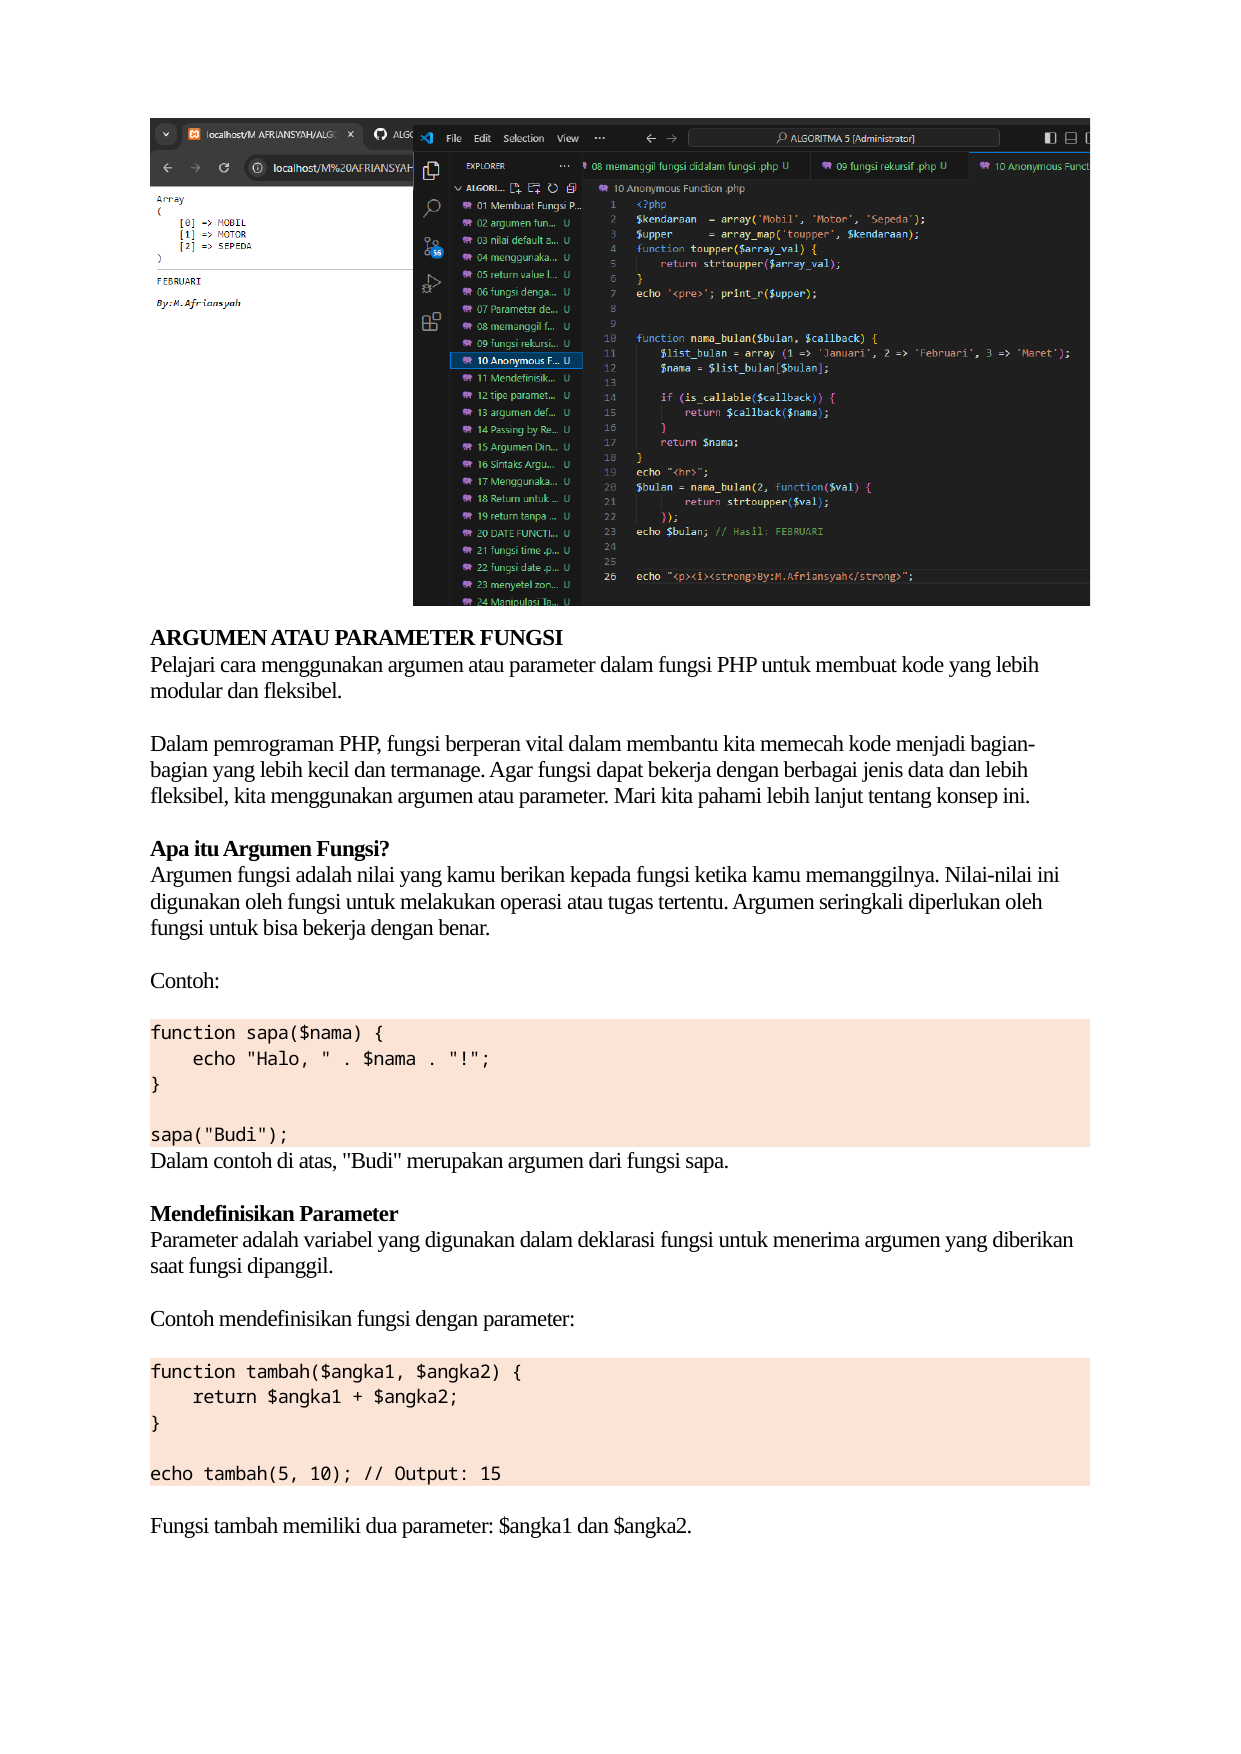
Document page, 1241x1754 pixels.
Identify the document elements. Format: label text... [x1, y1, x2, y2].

text echo "Halo, " . $nama . "!"; [150, 1045, 1090, 1071]
text function tambah($angka1, $angka2) { [150, 1358, 1090, 1383]
text return $angka1 + $angka2; [150, 1383, 1090, 1409]
text Contoh: [150, 967, 1090, 993]
text ARGUMEN ATAU PARAMETER FUNGSI [150, 624, 1090, 651]
text Pelajari cara menggunakan argumen atau parameter dalam fungsi PHP untuk membuat kode yang lebih modular dan fleksibel. [150, 651, 1090, 703]
text Dalam pemrograman PHP, fungsi berperan vital dalam membantu kita memecah kode menjadi bagian-bagian yang lebih kecil dan termanage. Agar fungsi dapat bekerja dengan berbagai jenis data dan lebih fleksibel, kita menggunakan argumen atau parameter. Mari kita pahami lebih lanjut tentang konsep ini. [150, 730, 1090, 809]
text sapa("Budi"); [150, 1122, 1090, 1147]
text } [150, 1071, 1090, 1096]
text echo tambah(5, 10); // Output: 15 [150, 1460, 1090, 1486]
text Fungsi tambah memiliki dua parameter: $angka1 dan $angka2. [150, 1512, 1090, 1538]
text Contoh mendefinisikan fungsi dengan parameter: [150, 1305, 1090, 1332]
text function sapa($nama) { [150, 1019, 1090, 1045]
text Argumen fungsi adalah nilai yang kamu berikan kepada fungsi ketika kamu memanggilnya. Nilai-nilai ini digunakan oleh fungsi untuk melakukan operasi atau tugas tertentu. Argumen seringkali diperlukan oleh fungsi untuk bisa bekerja dengan benar. [150, 861, 1090, 941]
text Mendefinisikan Parameter [150, 1200, 1090, 1226]
text } [150, 1409, 1090, 1434]
text Apa itu Argumen Fungsi? [150, 835, 1090, 861]
text Dalam contoh di atas, "Budi" merupakan argumen dari fungsi sapa. [150, 1147, 1090, 1173]
text Parameter adalah variabel yang digunakan dalam deklarasi fungsi untuk menerima argumen yang diberikan saat fungsi dipanggil. [150, 1226, 1090, 1279]
picture [150, 118, 1091, 606]
